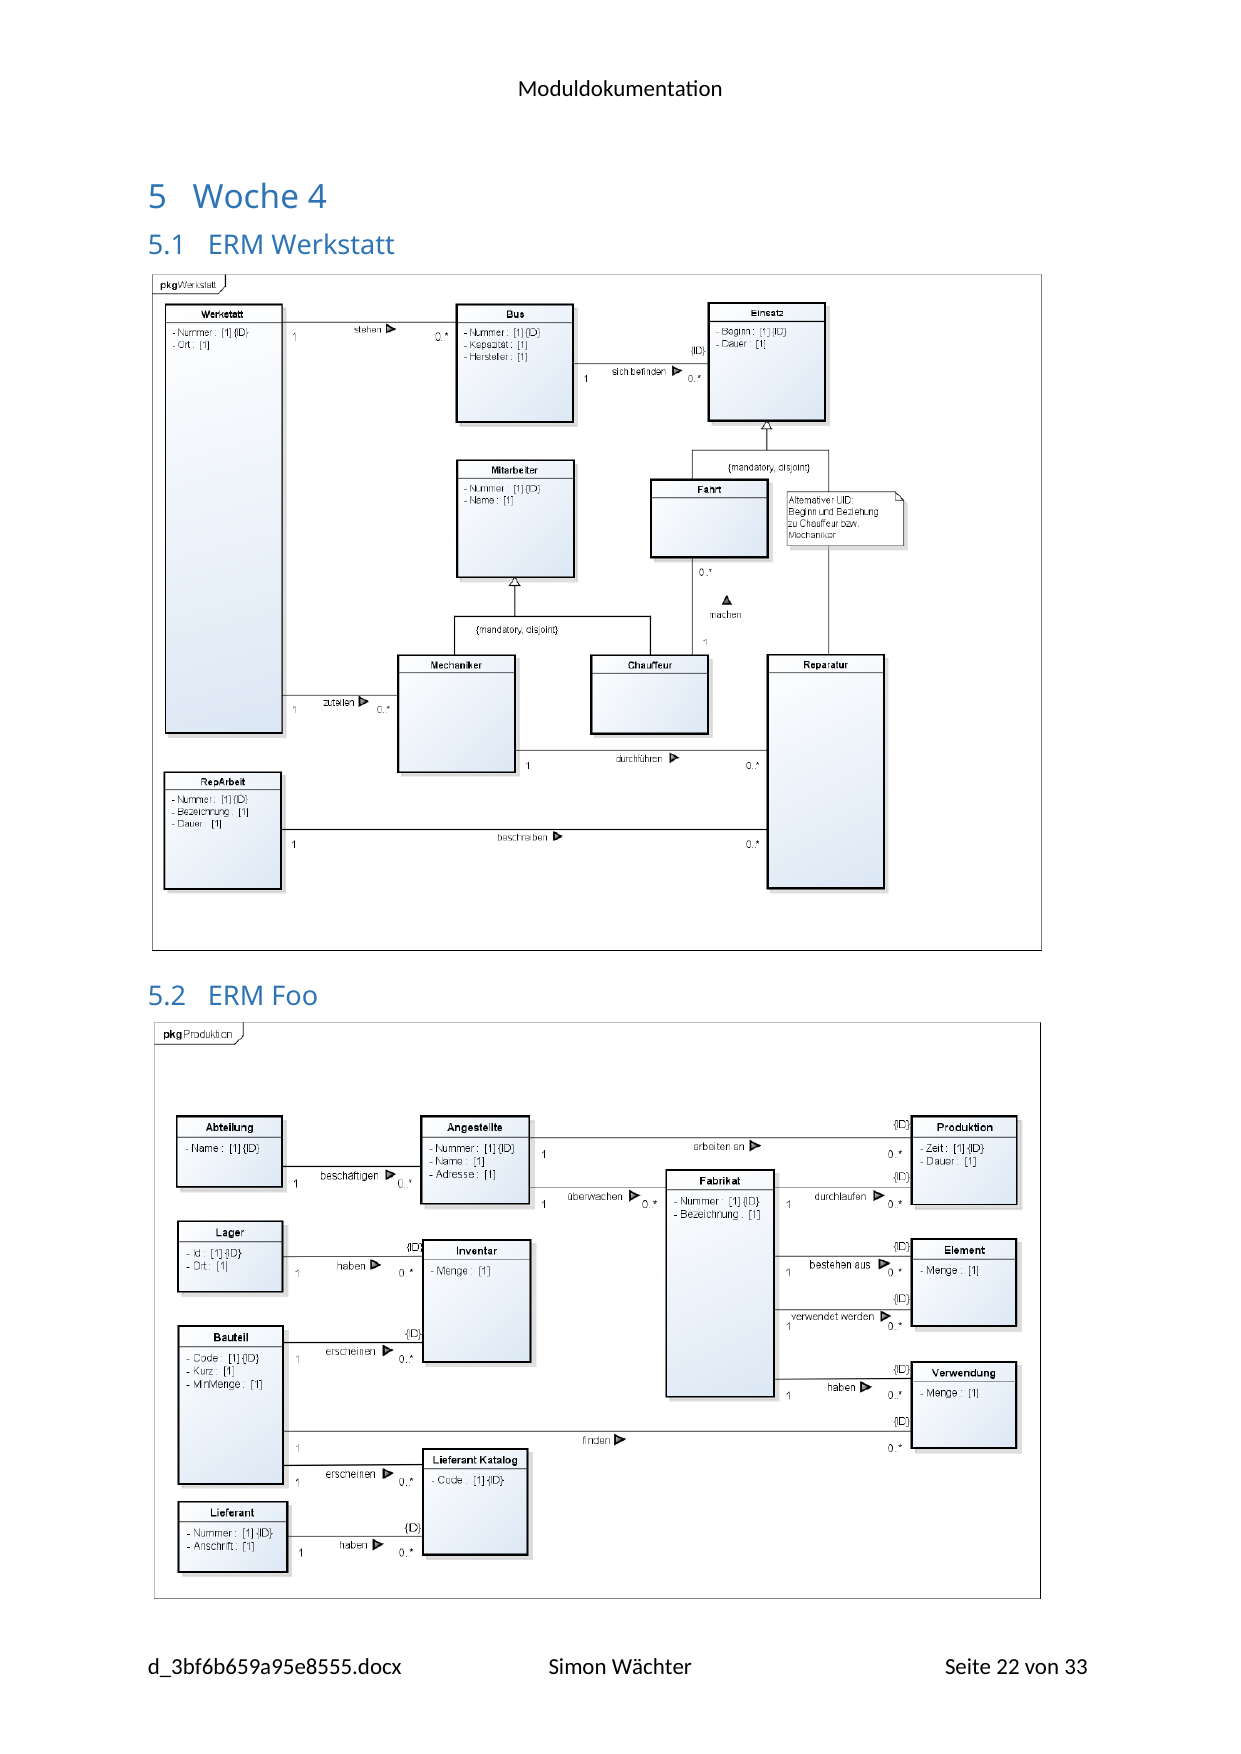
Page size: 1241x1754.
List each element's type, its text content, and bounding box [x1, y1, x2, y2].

subtitle ERM Foo [148, 976, 1093, 1013]
picture [147, 1016, 1047, 1606]
subtitle ERM Werkstatt [148, 226, 1093, 263]
picture [147, 265, 1049, 958]
subtitle Woche 4 [148, 173, 1093, 218]
